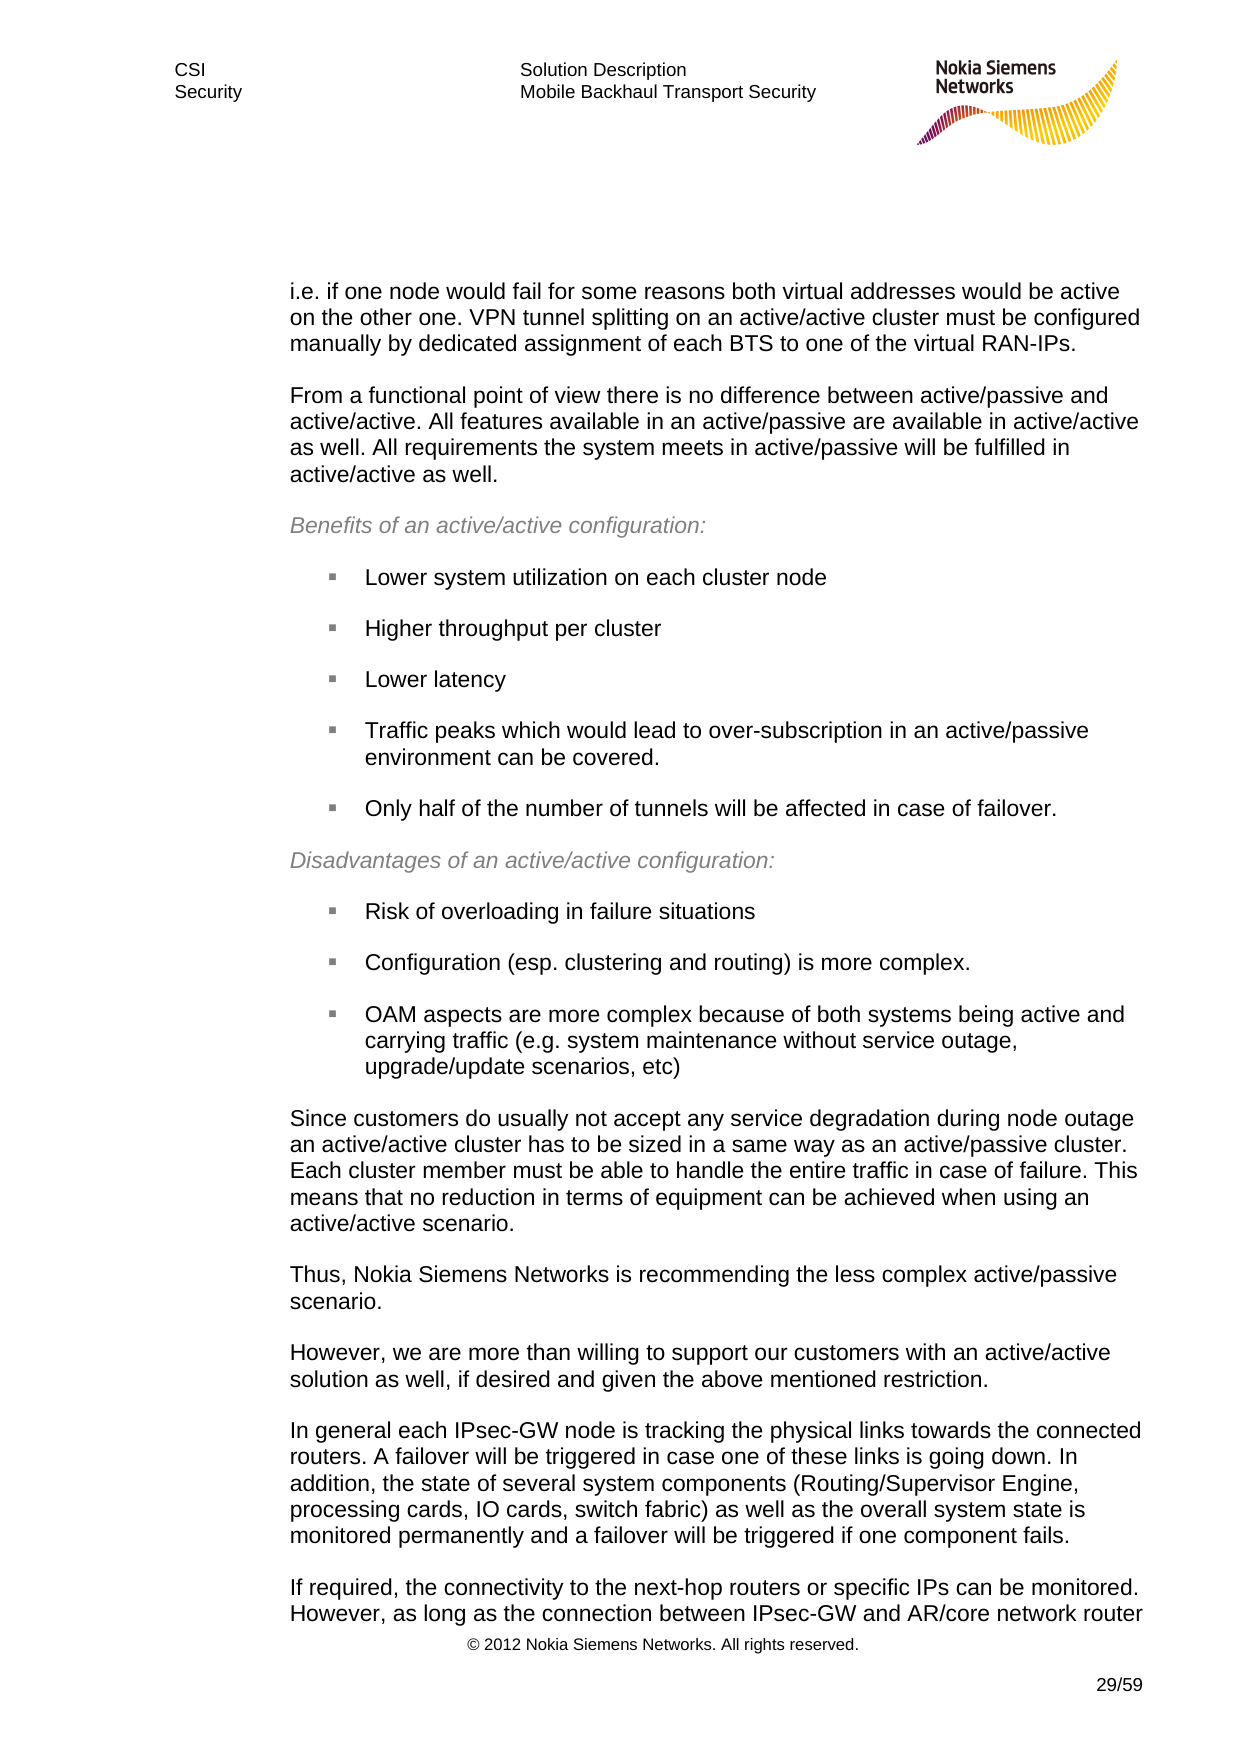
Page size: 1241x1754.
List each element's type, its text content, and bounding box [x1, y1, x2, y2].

list Risk of overloading in failure situations [327, 898, 1152, 924]
text However, we are more than willing to support our customers with an active/active solution as well, if desired and given the above mentioned restriction. [289, 1339, 1152, 1392]
list Traffic peaks which would lead to over-subscription in an active/passive environment can be covered. [327, 717, 1152, 770]
list Lower system utilization on each cluster node [327, 563, 1152, 590]
list OAM aspects are more complex because of both systems being active and carrying traffic (e.g. system maintenance without service outage, upgrade/update scenarios, etc) [327, 1001, 1152, 1080]
text In general each IPsec-GW node is tracking the physical links towards the connected routers. A failover will be triggered in case one of these links is going down. In addition, the state of several system components (Routing/Supervisor Engine, processing cards, IO cards, switch fabric) as well as the overall system state is monitored permanently and a failover will be triggered if one component fails. [289, 1417, 1152, 1549]
picture [916, 60, 1117, 145]
list Lower latency [327, 666, 1152, 692]
list Higher throughput per cluster [327, 615, 1152, 641]
text Disadvantages of an active/active configuration: [289, 847, 1152, 873]
list Configuration (esp. clustering and routing) is more complex. [327, 949, 1152, 976]
text From a functional point of view there is no difference between active/passive and active/active. All features available in an active/passive are available in active/active as well. All requirements the system meets in active/passive will be fulfilled in active/active as well. [289, 382, 1152, 487]
text Thus, Nokia Siemens Networks is recommending the less complex active/passive scenario. [289, 1261, 1152, 1314]
text Benefits of an active/active configuration: [289, 512, 1152, 538]
list Only half of the number of tunnels will be affected in case of failover. [327, 795, 1152, 822]
text Since customers do usually not accept any service degradation during node outage an active/active cluster has to be sized in a same way as an active/passive cluster. Each cluster member must be able to handle the entire traffic in case of failure. This means that no reduction in terms of equipment can be achieved when using an active/active scenario. [289, 1105, 1152, 1236]
